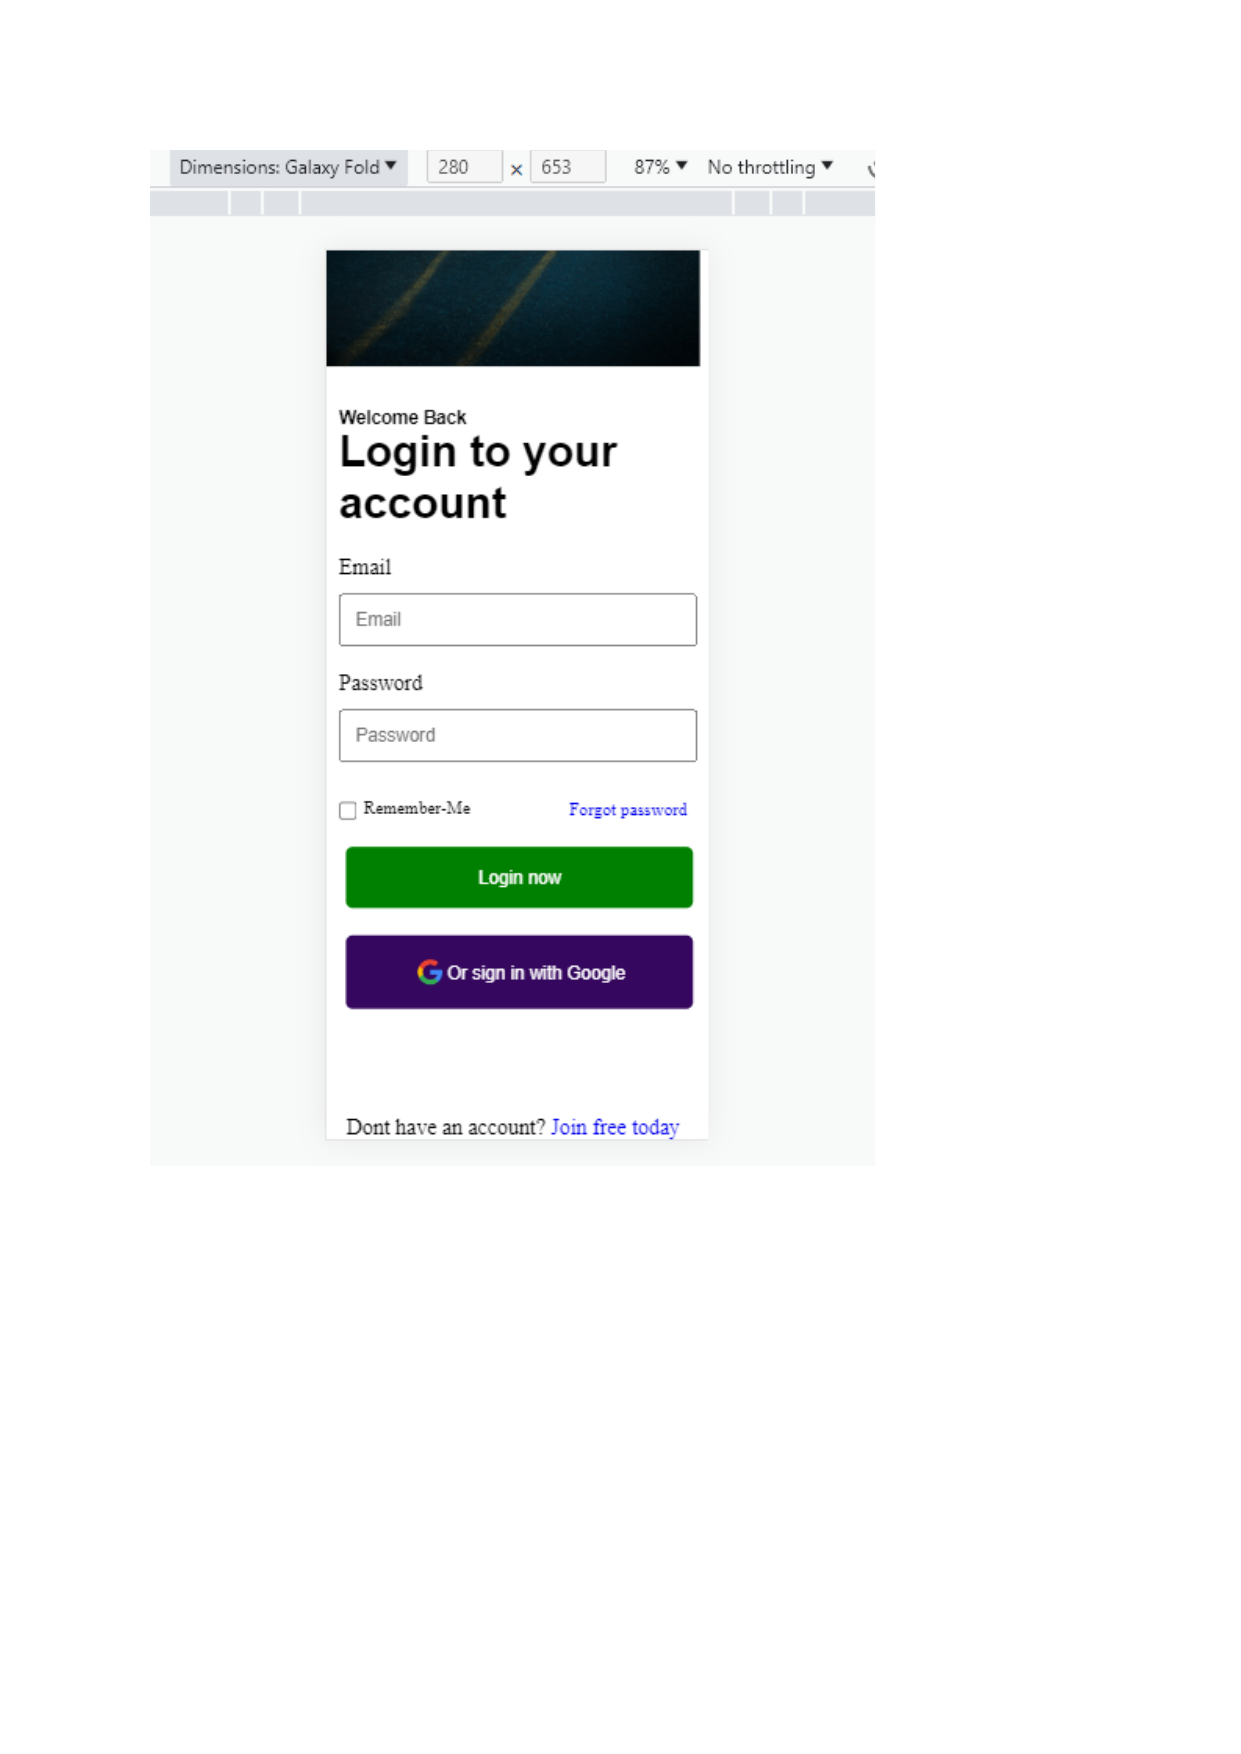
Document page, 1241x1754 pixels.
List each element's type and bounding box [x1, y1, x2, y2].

picture [150, 150, 876, 1166]
